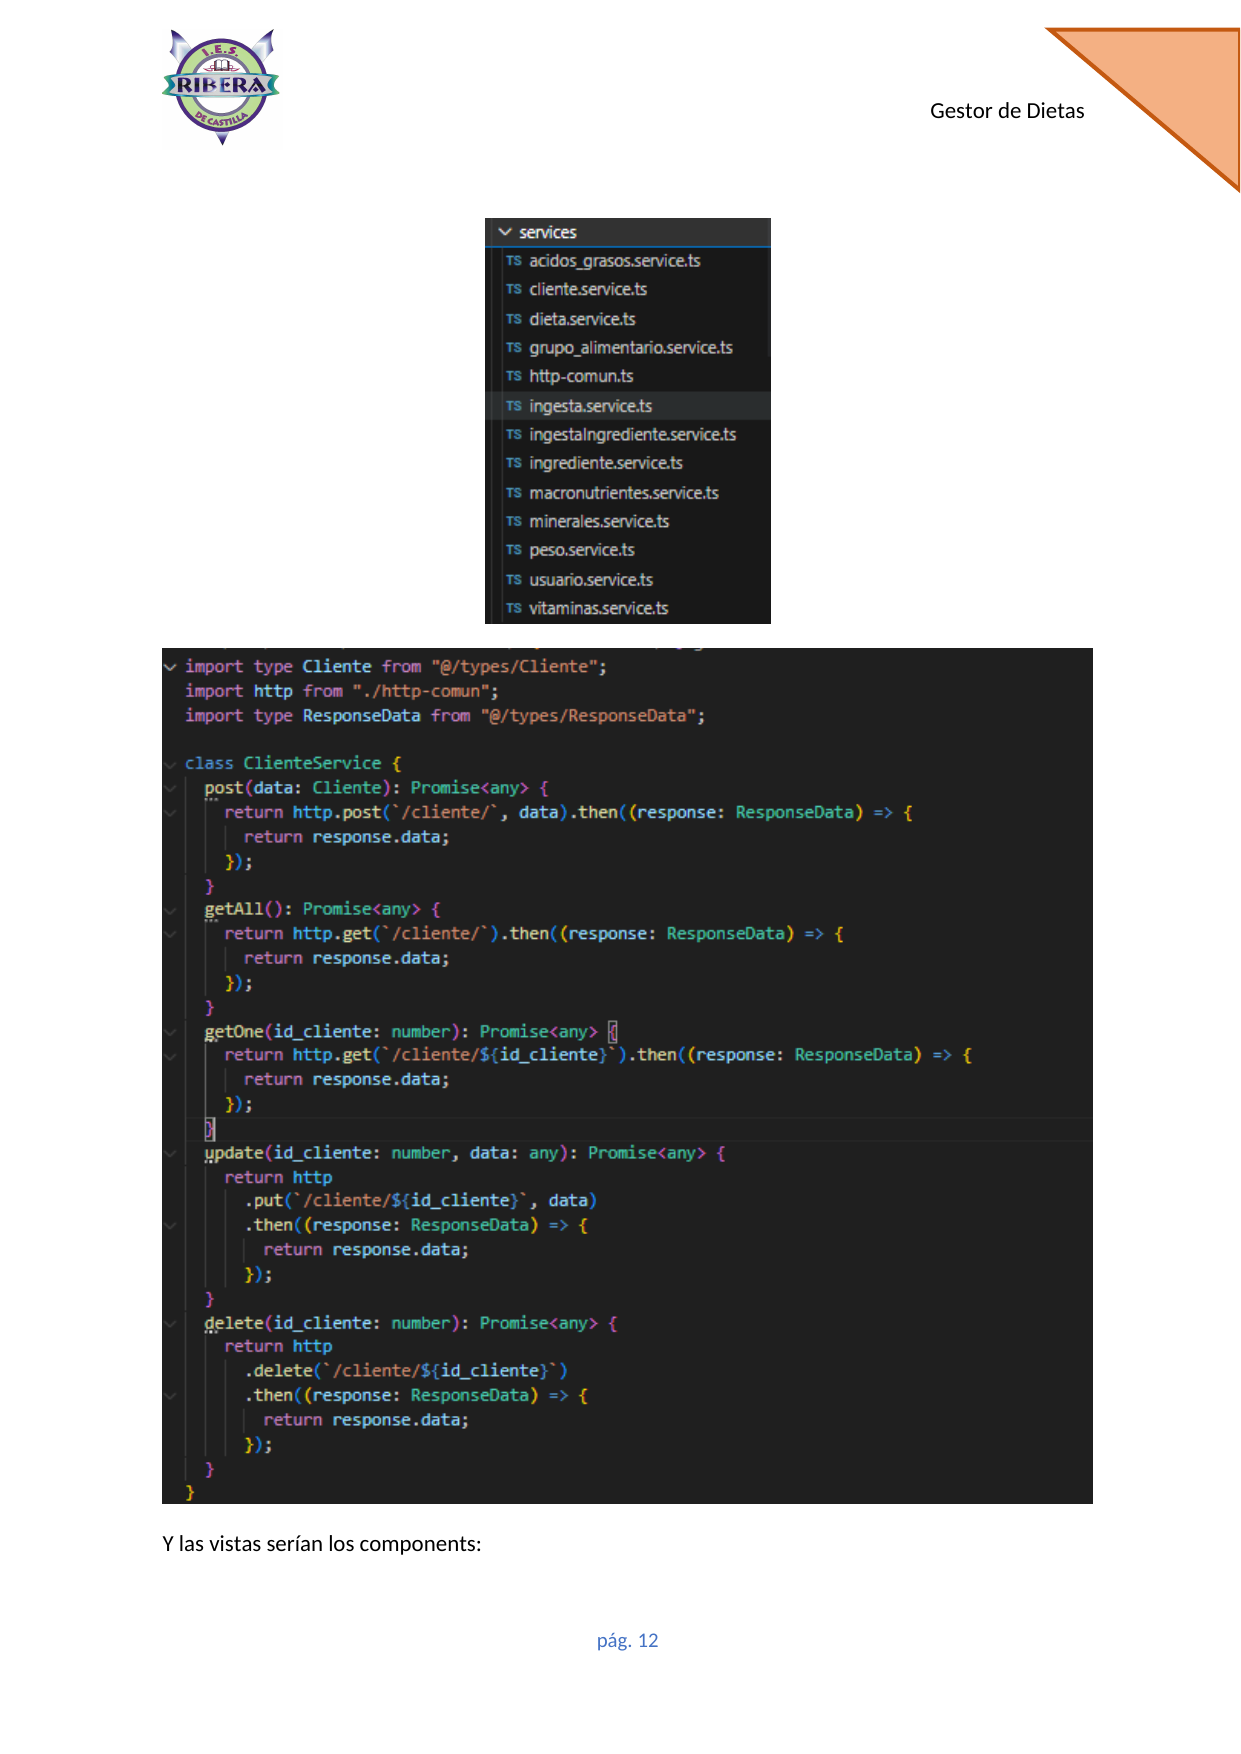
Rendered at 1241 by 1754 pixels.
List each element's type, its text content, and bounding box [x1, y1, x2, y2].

picture [485, 218, 771, 624]
picture [162, 29, 283, 150]
text Y las vistas serían los components: [162, 1529, 1093, 1557]
picture [162, 648, 1093, 1504]
